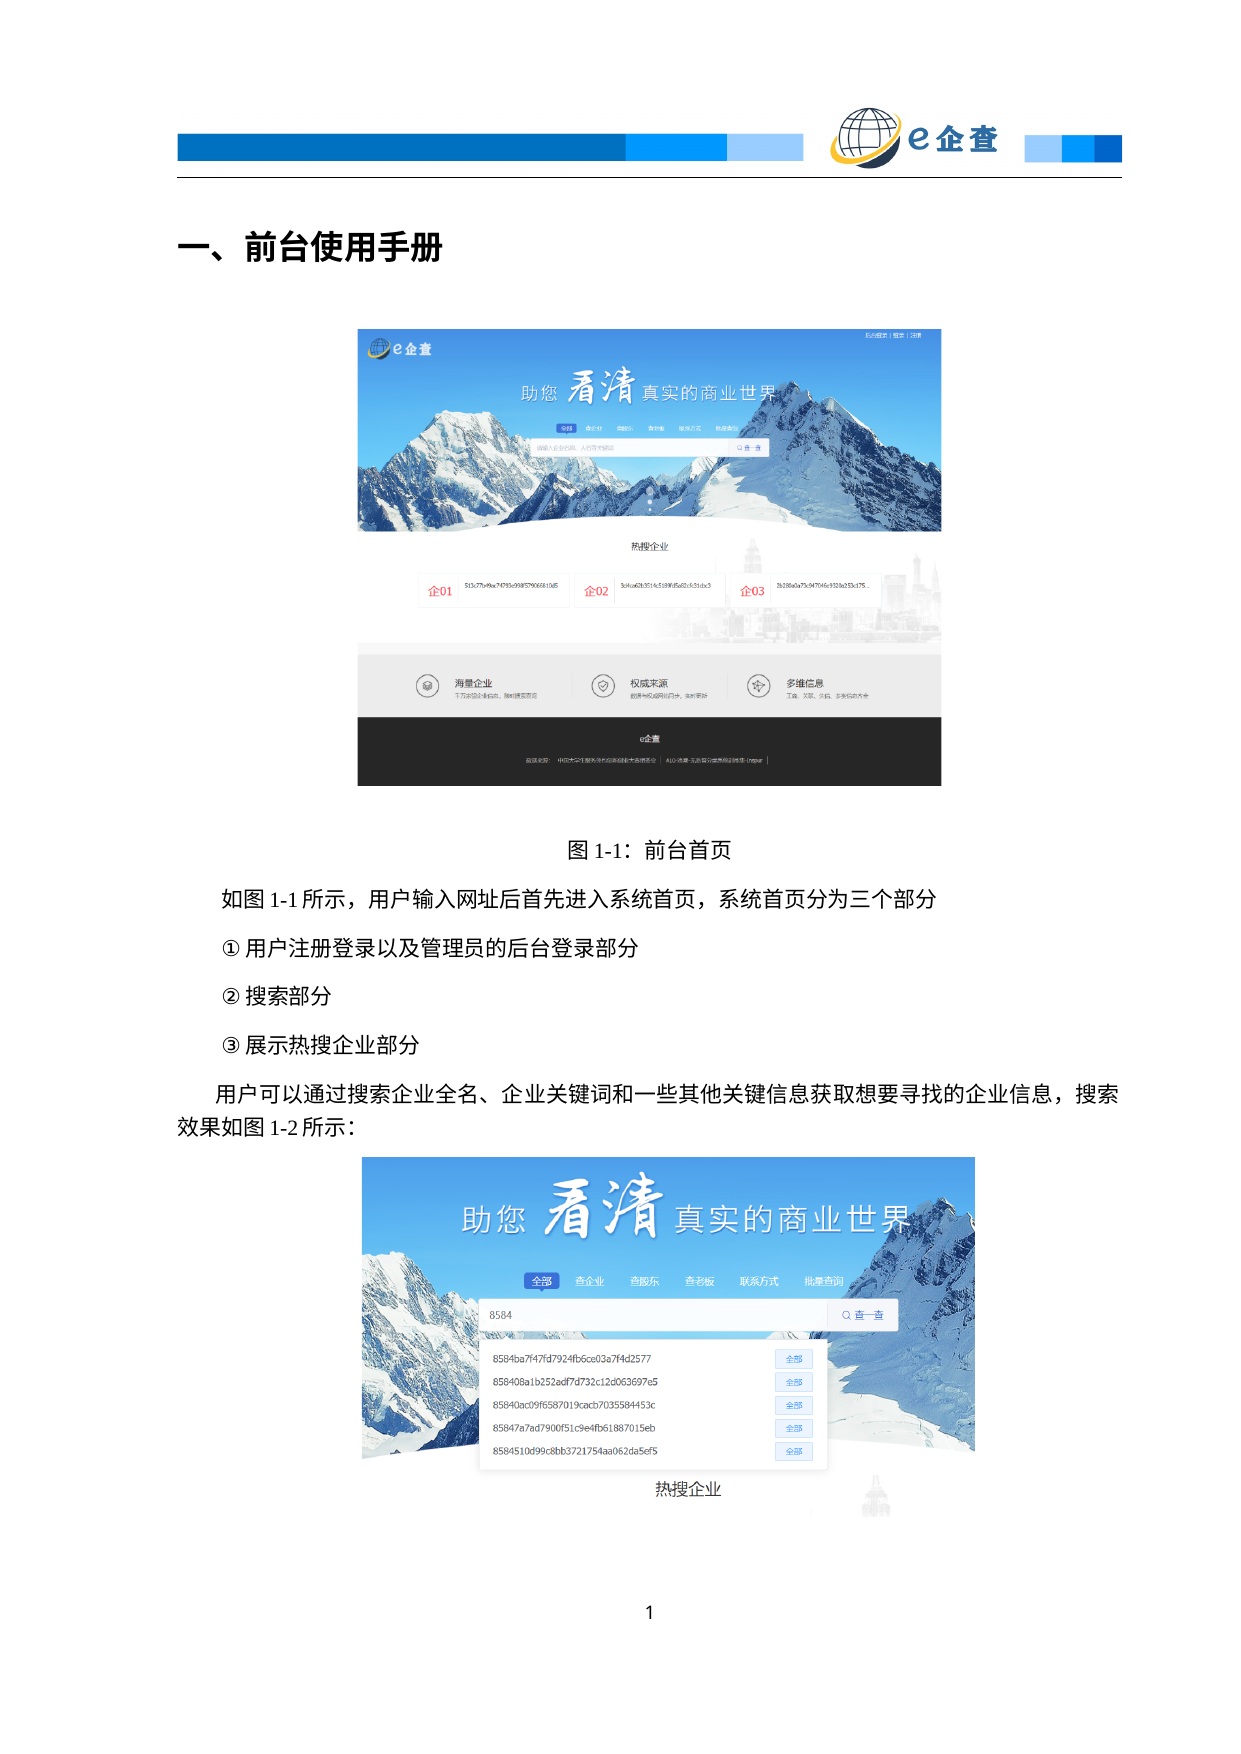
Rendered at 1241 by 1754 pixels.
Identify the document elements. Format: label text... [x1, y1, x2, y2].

picture [357, 329, 942, 786]
text ①用户注册登录以及管理员的后台登录部分 [177, 930, 1122, 963]
text 用户可以通过搜索企业全名、企业关键词和一些其他关键信息获取想要寻找的企业信息，搜索效果如图1-2所示： [177, 1077, 1122, 1142]
text ③展示热搜企业部分 [177, 1028, 1122, 1060]
subtitle 一、前台使用手册 [177, 213, 1122, 278]
text 图1-1：前台首页 [177, 833, 1122, 865]
text ②搜索部分 [177, 979, 1122, 1012]
picture [361, 1157, 975, 1517]
text 如图1-1所示，用户输入网址后首先进入系统首页，系统首页分为三个部分 [177, 882, 1122, 914]
picture [177, 101, 1123, 175]
